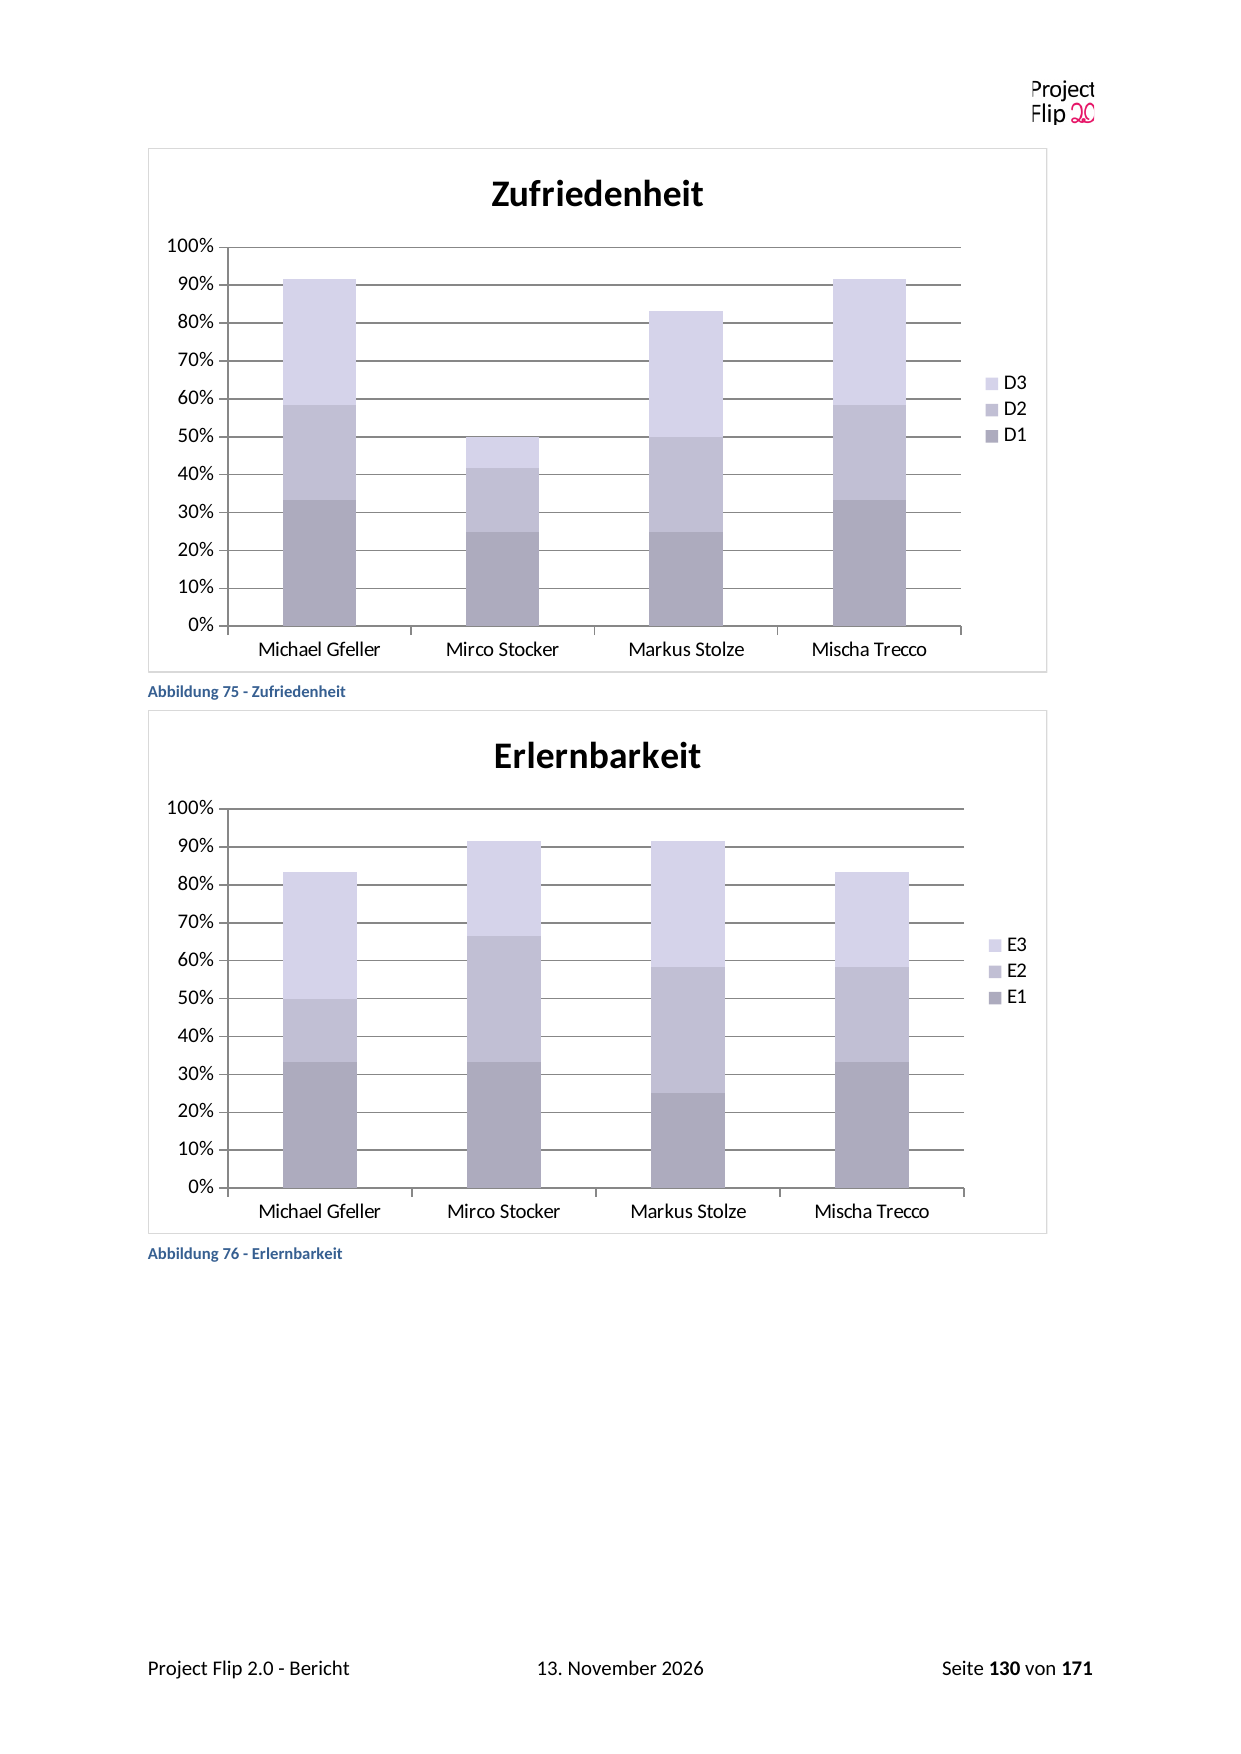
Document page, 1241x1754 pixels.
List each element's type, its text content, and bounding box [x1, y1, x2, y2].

picture [1081, 79, 1097, 124]
